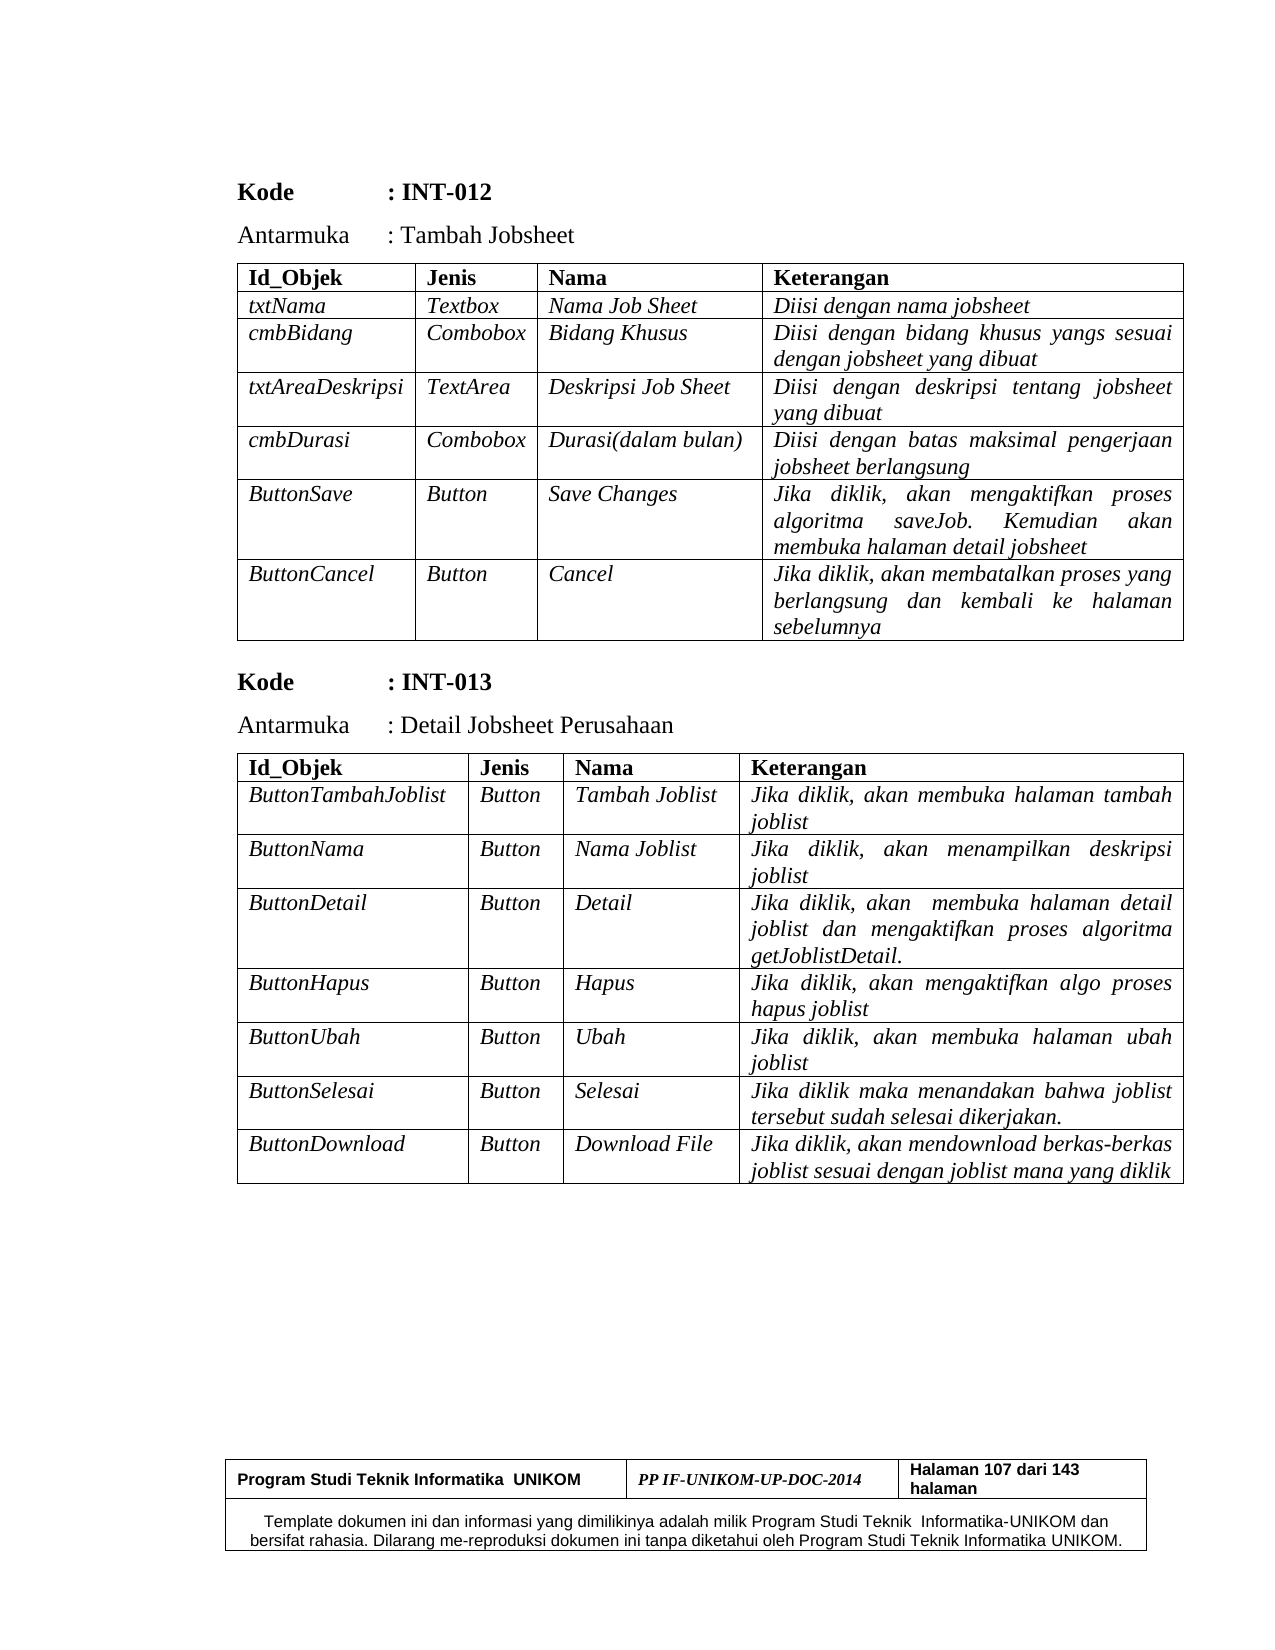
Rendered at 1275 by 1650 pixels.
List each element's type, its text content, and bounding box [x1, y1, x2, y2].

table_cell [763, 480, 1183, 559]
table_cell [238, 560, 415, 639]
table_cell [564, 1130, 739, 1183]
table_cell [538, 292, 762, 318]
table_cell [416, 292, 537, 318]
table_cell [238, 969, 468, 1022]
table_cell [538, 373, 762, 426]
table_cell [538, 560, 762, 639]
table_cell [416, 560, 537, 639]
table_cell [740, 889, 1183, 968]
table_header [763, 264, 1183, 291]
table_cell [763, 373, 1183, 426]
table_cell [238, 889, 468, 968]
text Antarmuka : Detail Jobsheet Perusahaan [237, 710, 1098, 739]
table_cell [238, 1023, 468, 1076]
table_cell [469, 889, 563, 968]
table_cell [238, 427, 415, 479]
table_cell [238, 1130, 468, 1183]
text Kode : INT-013 [237, 667, 1098, 696]
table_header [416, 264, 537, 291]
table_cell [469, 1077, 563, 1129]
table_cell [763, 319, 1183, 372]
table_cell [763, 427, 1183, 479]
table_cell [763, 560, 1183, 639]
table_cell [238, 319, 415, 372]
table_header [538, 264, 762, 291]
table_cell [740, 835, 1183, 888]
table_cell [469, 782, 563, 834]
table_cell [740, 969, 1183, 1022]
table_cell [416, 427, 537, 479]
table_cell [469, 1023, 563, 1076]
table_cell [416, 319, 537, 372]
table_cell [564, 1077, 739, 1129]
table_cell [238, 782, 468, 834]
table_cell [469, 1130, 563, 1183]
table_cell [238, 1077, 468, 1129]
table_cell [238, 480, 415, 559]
text Antarmuka : Tambah Jobsheet [237, 220, 1098, 249]
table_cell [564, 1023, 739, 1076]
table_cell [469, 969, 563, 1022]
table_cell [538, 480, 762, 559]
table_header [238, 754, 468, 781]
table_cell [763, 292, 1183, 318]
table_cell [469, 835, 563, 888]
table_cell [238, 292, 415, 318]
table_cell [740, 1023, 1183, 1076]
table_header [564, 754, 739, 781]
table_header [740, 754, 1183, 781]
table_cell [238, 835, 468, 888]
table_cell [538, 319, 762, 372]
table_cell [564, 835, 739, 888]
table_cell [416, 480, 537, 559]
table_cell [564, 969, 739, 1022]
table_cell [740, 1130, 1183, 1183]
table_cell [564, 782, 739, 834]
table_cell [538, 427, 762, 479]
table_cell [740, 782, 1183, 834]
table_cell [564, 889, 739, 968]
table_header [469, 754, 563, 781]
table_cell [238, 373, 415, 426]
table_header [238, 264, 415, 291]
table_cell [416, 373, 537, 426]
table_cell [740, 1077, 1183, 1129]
text Kode : INT-012 [237, 177, 1098, 206]
